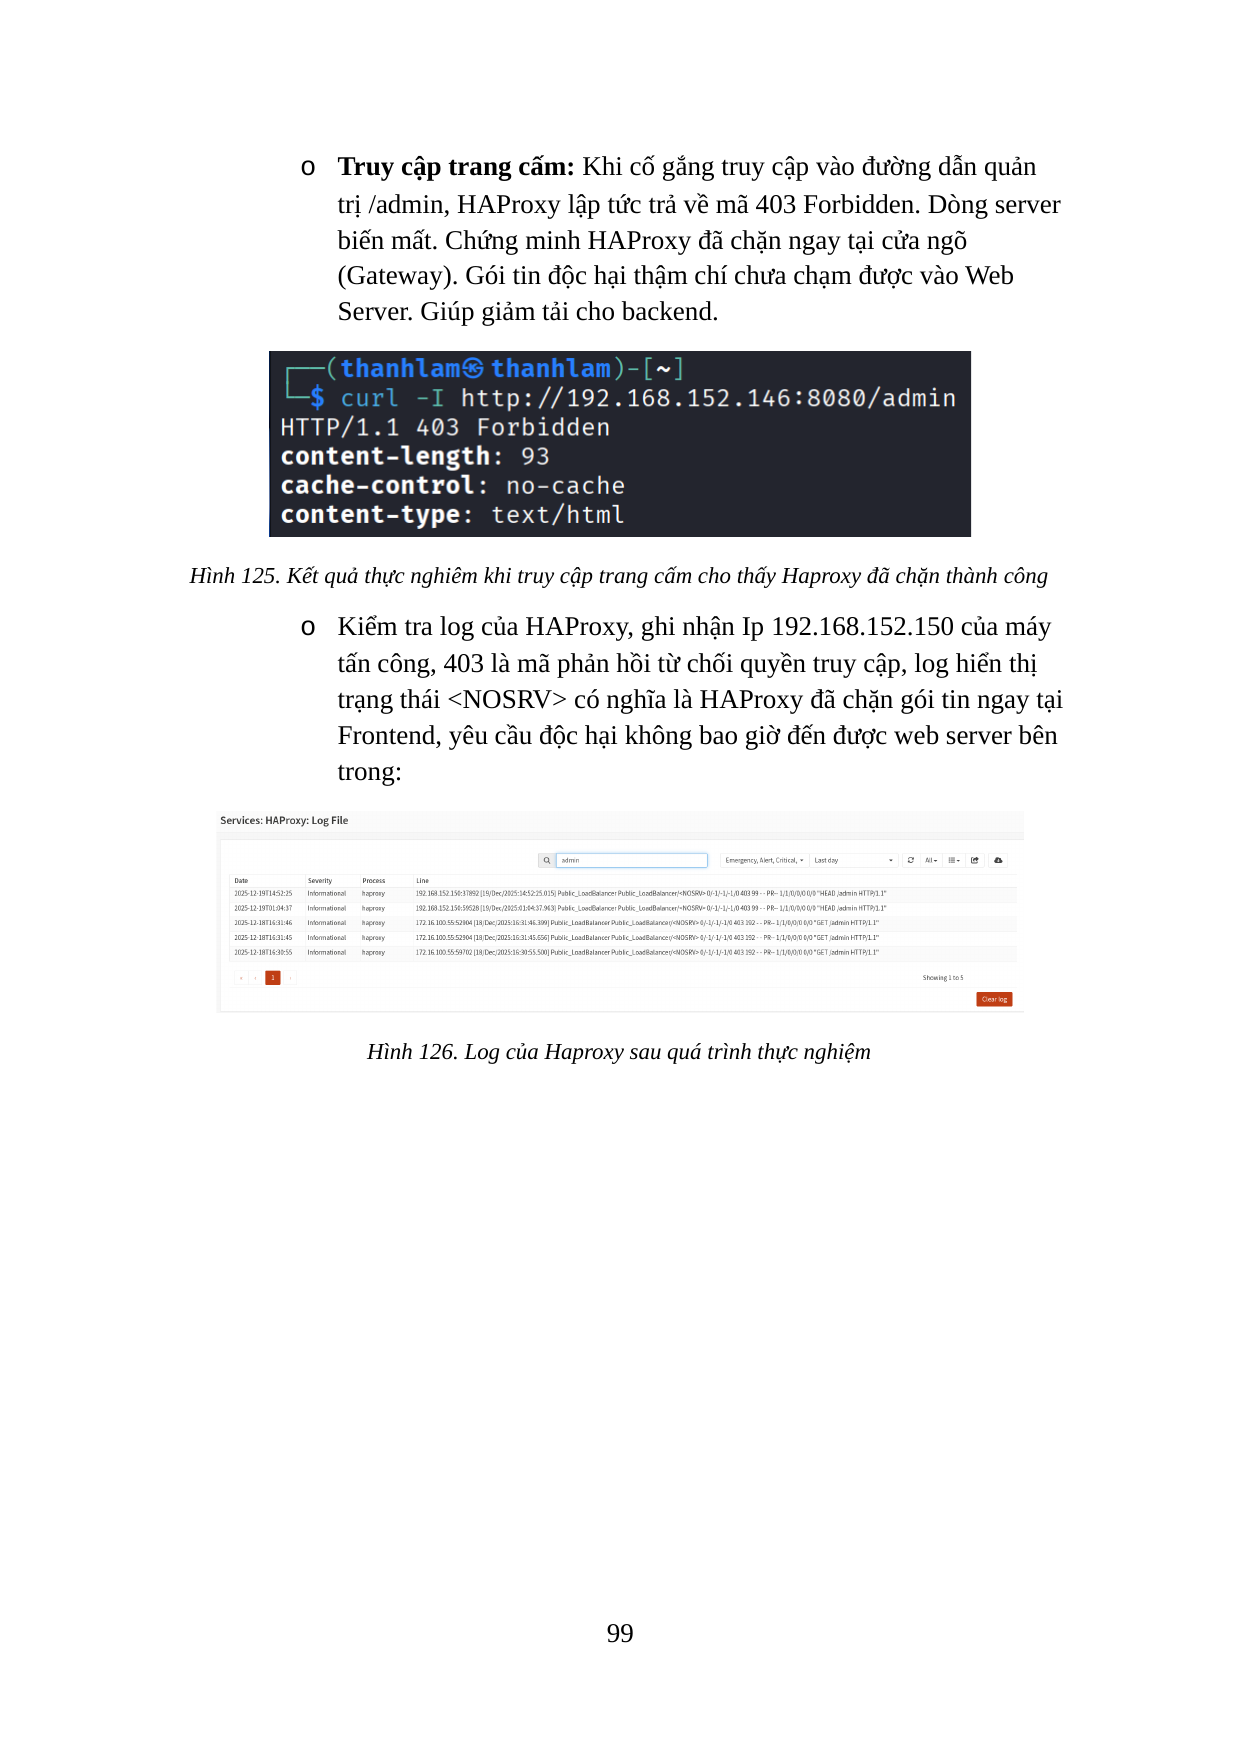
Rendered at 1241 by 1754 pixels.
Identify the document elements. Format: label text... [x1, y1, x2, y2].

picture [269, 351, 972, 537]
text Hình 126. Log của Haproxy sau quá trình thực nghiệm [150, 1038, 1090, 1064]
list Kiểm tra log của HAProxy, ghi nhận Ip 192.168.152.150 của máy tấn công, 403 là mã phản hồi từ chối quyền truy cập, log hiển thị trạng thái <NOSRV> có nghĩa là HAProxy đã chặn gói tin ngay tại Frontend, yêu cầu độc hại không bao giờ đến được web server bên trong: [300, 609, 1090, 786]
text Hình 125. Kết quả thực nghiêm khi truy cập trang cấm cho thấy Haproxy đã chặn thành công [150, 562, 1090, 589]
picture [216, 811, 1024, 1013]
list Truy cập trang cấm: Khi cố gắng truy cập vào đường dẫn quản trị /admin, HAProxy lập tức trả về mã 403 Forbidden. Dòng server biến mất. Chứng minh HAProxy đã chặn ngay tại cửa ngõ (Gateway). Gói tin độc hại thậm chí chưa chạm được vào Web Server. Giúp giảm tải cho backend. [300, 150, 1090, 326]
